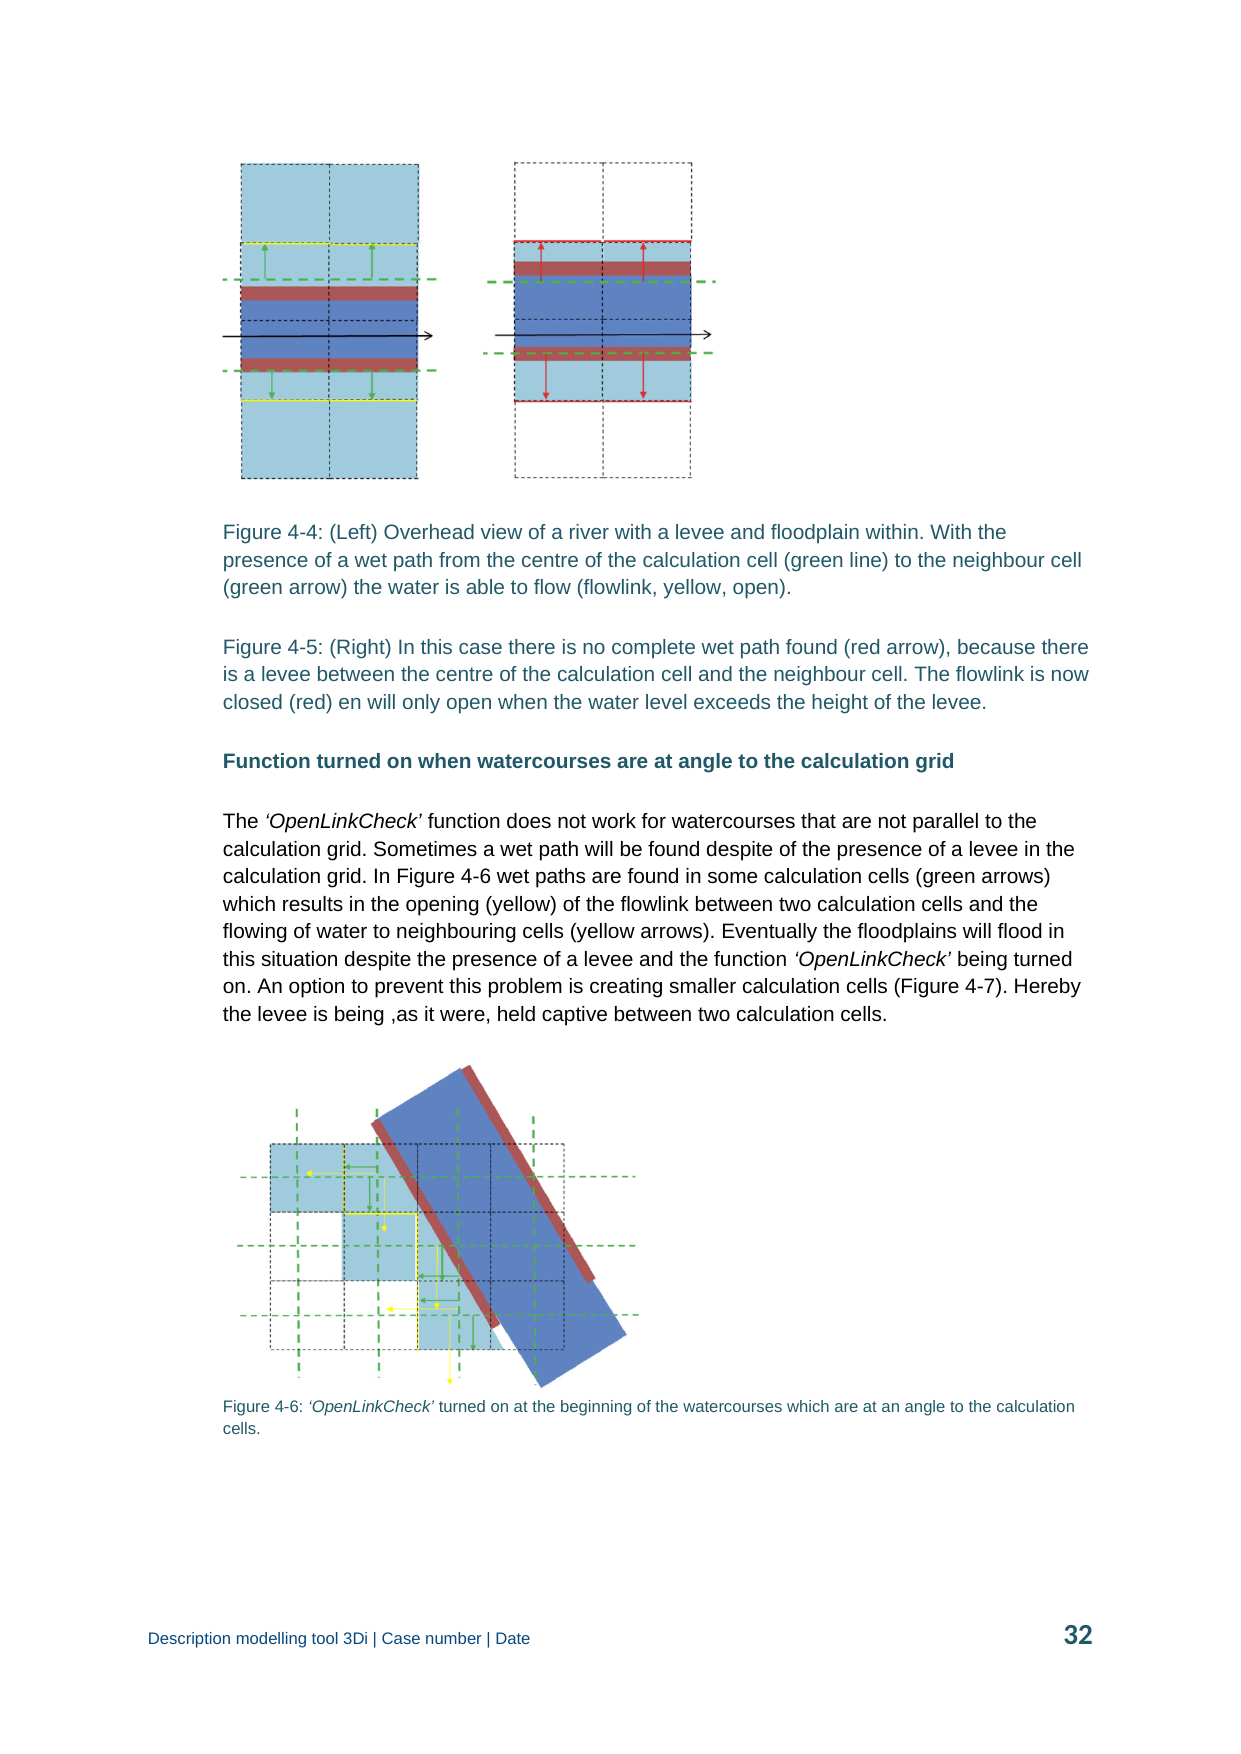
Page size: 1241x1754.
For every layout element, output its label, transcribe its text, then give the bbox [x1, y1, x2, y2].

text Figure 4-4: (Left) Overhead view of a river with a levee and floodplain within. With the presence of a wet path from the centre of the calculation cell (green line) to the neighbour cell (green arrow) the water is able to flow (flowlink, yellow, open). [223, 520, 1092, 599]
text Figure 4-6: ‘OpenLinkCheck’ turned on at the beginning of the watercourses which are at an angle to the calculation cells. [223, 1397, 1092, 1438]
text The ‘OpenLinkCheck’ function does not work for watercourses that are not parallel to the calculation grid. Sometimes a wet path will be found despite of the presence of a levee in the calculation grid. In Figure 4-6 wet paths are found in some calculation cells (green arrows) which results in the opening (yellow) of the flowlink between two calculation cells and the flowing of water to neighbouring cells (yellow arrows). Eventually the floodplains will flood in this situation despite the presence of a levee and the function ‘OpenLinkCheck’ being turned on. An option to prevent this problem is creating smaller calculation cells (Figure 4-7). Hereby the levee is being ,as it were, held captive between two calculation cells. [223, 809, 1092, 1026]
text Figure 4-5: (Right) In this case there is no complete wet path found (red arrow), because there is a levee between the centre of the calculation cell and the neighbour cell. The flowlink is now closed (red) en will only open when the water level exceeds the height of the levee. [223, 635, 1092, 714]
text Function turned on when watercourses are at angle to the calculation grid [223, 749, 1092, 773]
picture [222, 147, 716, 484]
picture [222, 1061, 648, 1393]
